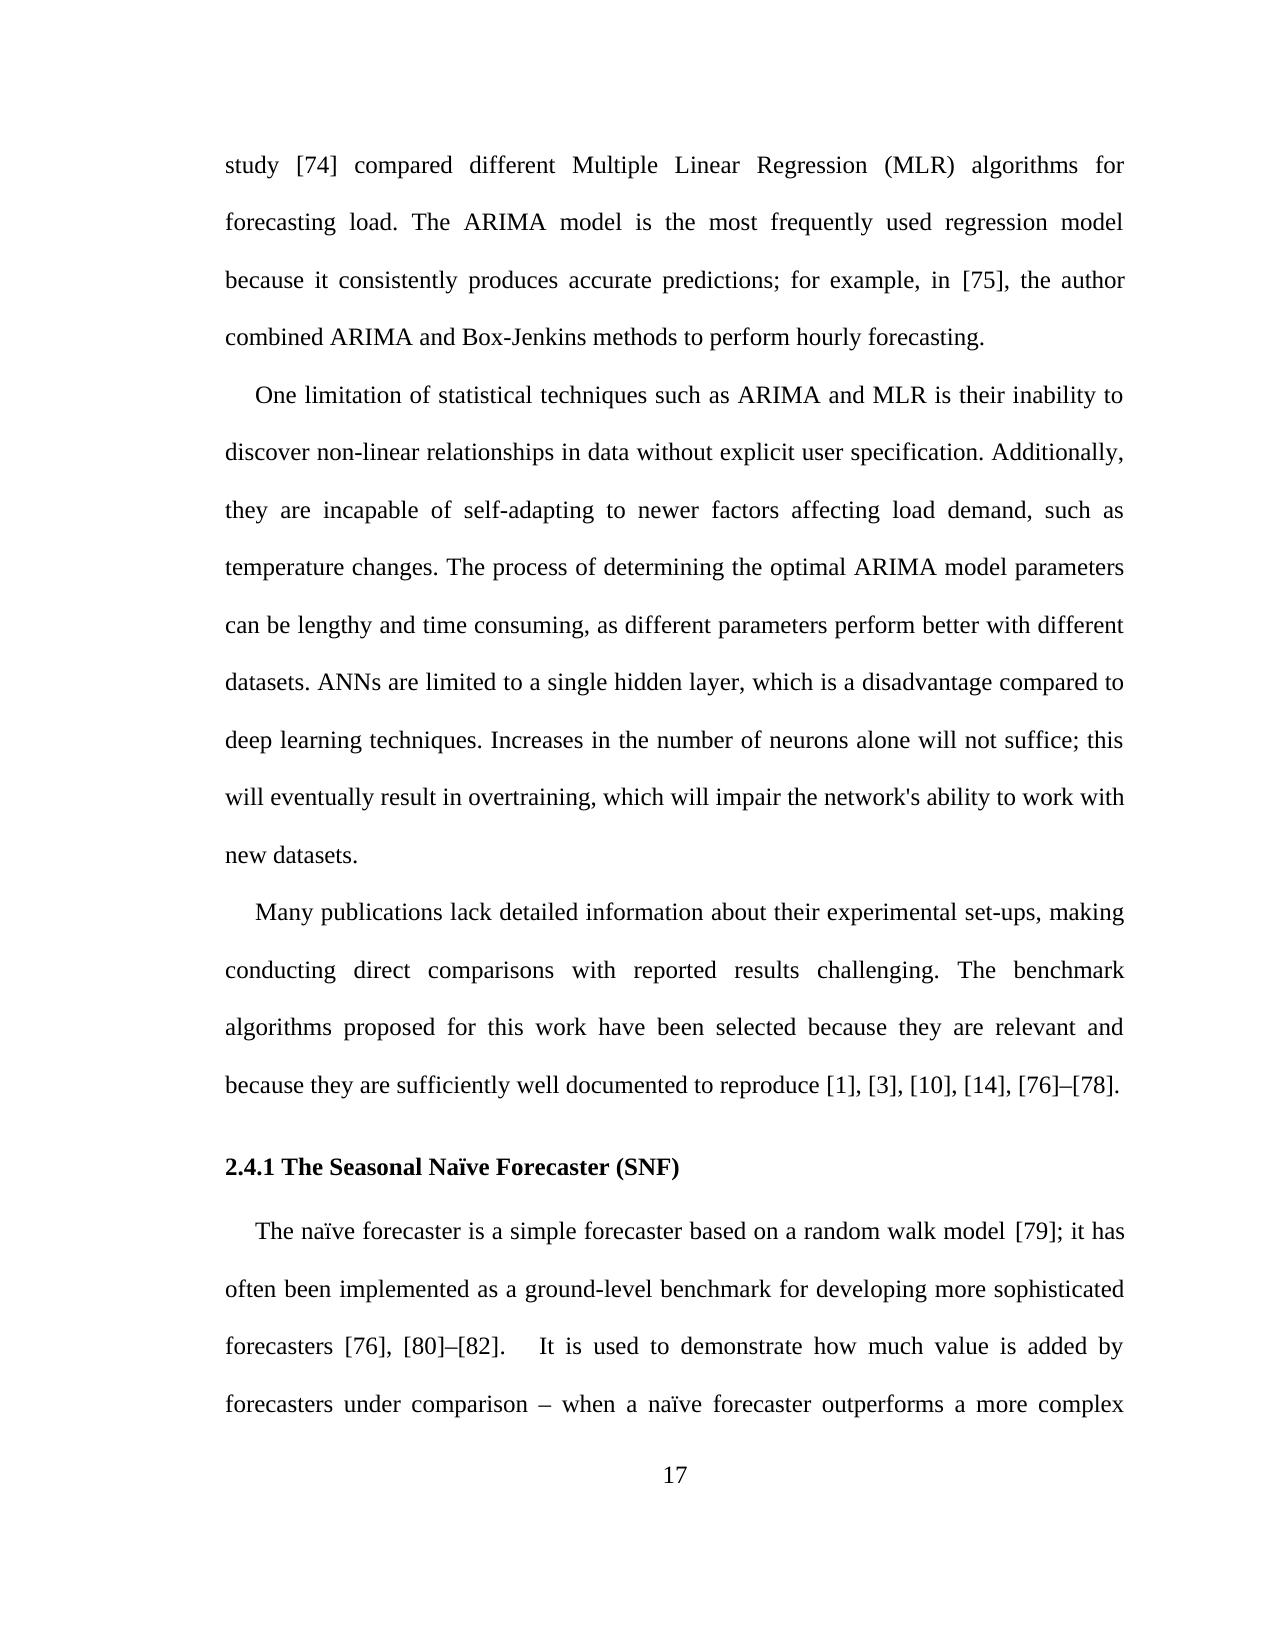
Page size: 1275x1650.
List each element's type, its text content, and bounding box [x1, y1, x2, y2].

text One limitation of statistical techniques such as ARIMA and MLR is their inability to discover non-linear relationships in data without explicit user specification. Additionally, they are incapable of self-adapting to newer factors affecting load demand, such as temperature changes. The process of determining the optimal ARIMA model parameters can be lengthy and time consuming, as different parameters perform better with different datasets. ANNs are limited to a single hidden layer, which is a disadvantage compared to deep learning techniques. Increases in the number of neurons alone will not suffice; this will eventually result in overtraining, which will impair the network's ability to work with new datasets. [225, 380, 1125, 869]
subtitle 2.4.1 The Seasonal Naïve Forecaster (SNF) [225, 1152, 1125, 1181]
text Many publications lack detailed information about their experimental set-ups, making conducting direct comparisons with reported results challenging. The benchmark algorithms proposed for this work have been selected because they are relevant and because they are sufficiently well documented to reproduce [1], [3], [10], [14], [76]–[78]. [225, 897, 1125, 1099]
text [225, 1216, 1125, 1417]
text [225, 150, 1125, 351]
